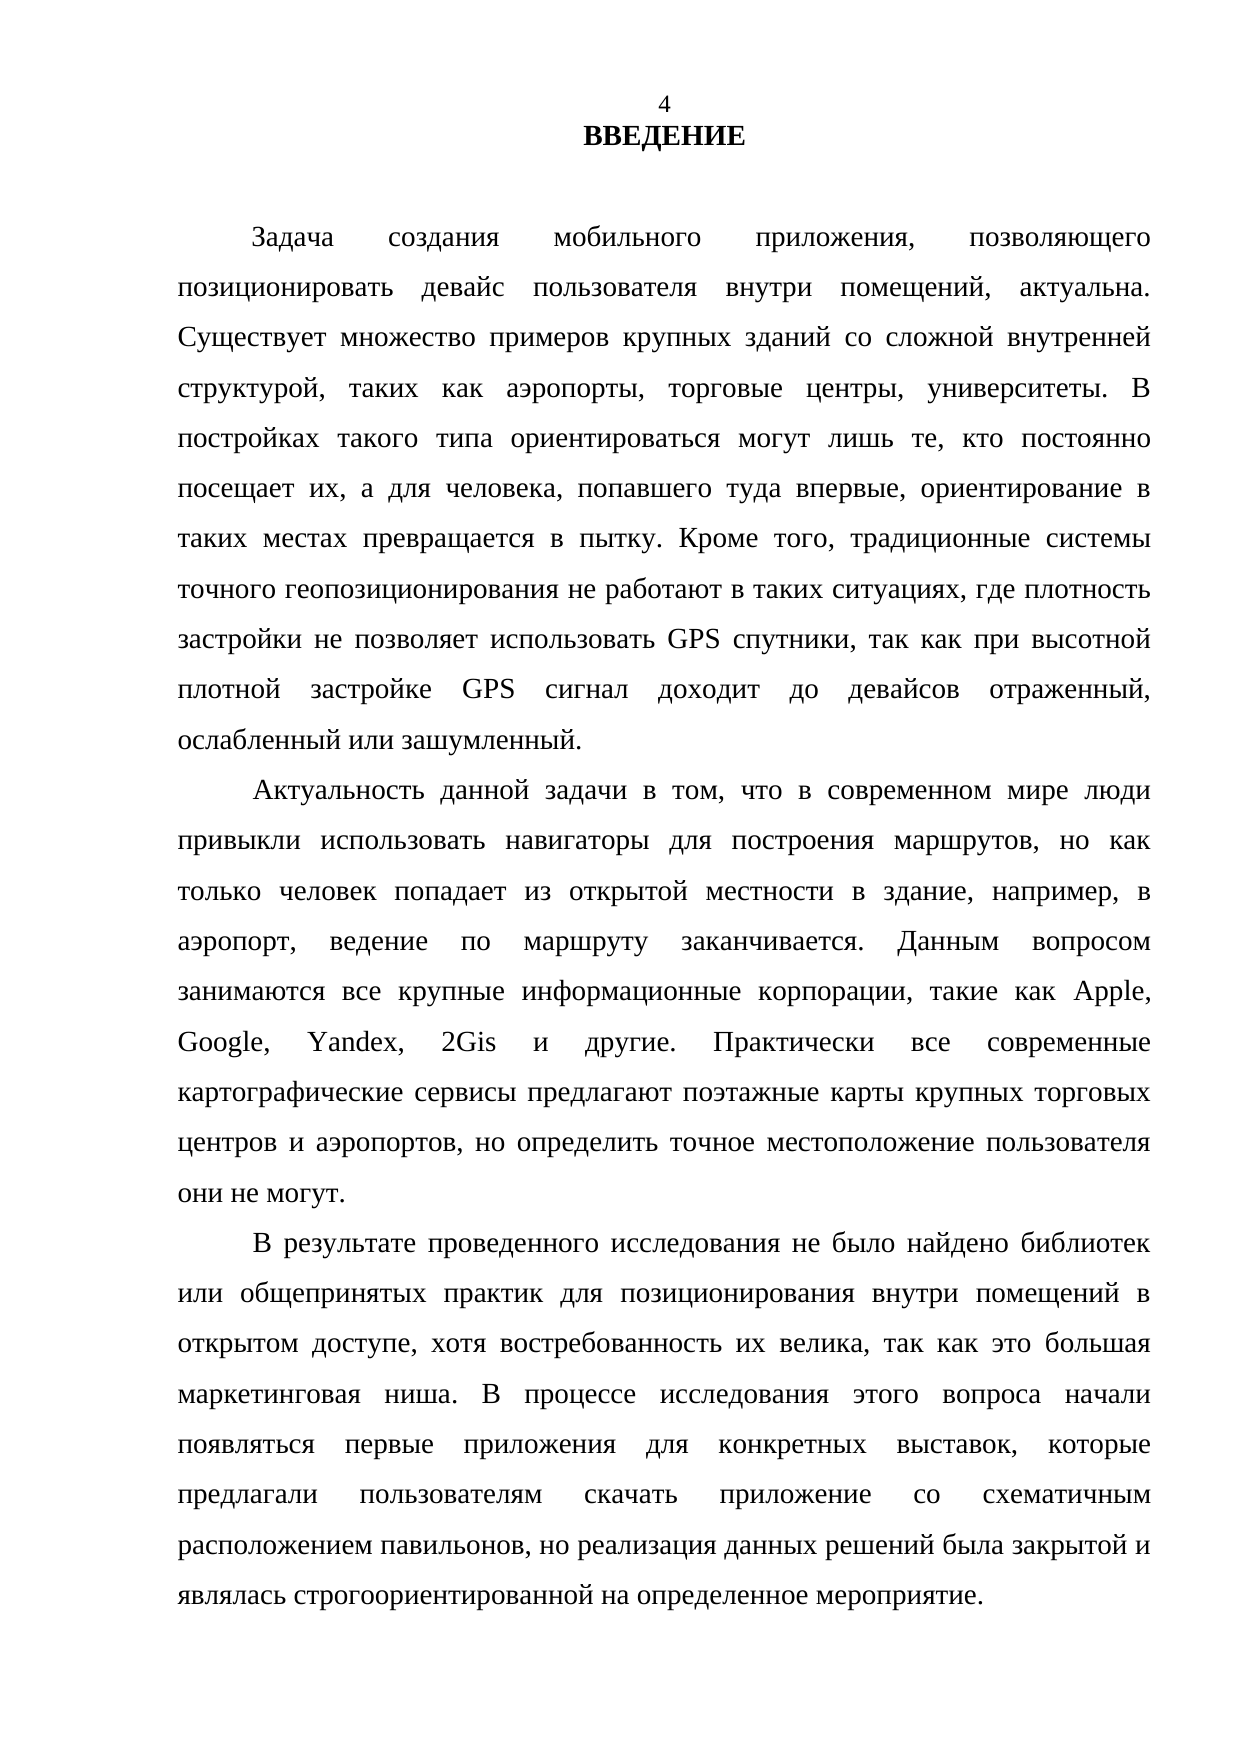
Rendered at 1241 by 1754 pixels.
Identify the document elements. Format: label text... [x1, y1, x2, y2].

subtitle ВВЕДЕНИЕ [177, 118, 1152, 152]
text Актуальность данной задачи в том, что в современном мире люди привыкли использовать навигаторы для построения маршрутов, но как только человек попадает из открытой местности в здание, например, в аэропорт, ведение по маршруту заканчивается. Данным вопросом занимаются все крупные информационные корпорации, такие как Apple, Google, Yandex, 2Gis и другие. Практически все современные картографические сервисы предлагают поэтажные карты крупных торговых центров и аэропортов, но определить точное местоположение пользователя они не могут. [177, 772, 1152, 1208]
text Задача создания мобильного приложения, позволяющего позиционировать девайс пользователя внутри помещений, актуальна. Существует множество примеров крупных зданий со сложной внутренней структурой, таких как аэропорты, торговые центры, университеты. В постройках такого типа ориентироваться могут лишь те, кто постоянно посещает их, а для человека, попавшего туда впервые, ориентирование в таких местах превращается в пытку. Кроме того, традиционные системы точного геопозиционирования не работают в таких ситуациях, где плотность застройки не позволяет использовать GPS спутники, так как при высотной плотной застройке GPS сигнал доходит до девайсов отраженный, ослабленный или зашумленный. [177, 219, 1152, 755]
text В результате проведенного исследования не было найдено библиотек или общепринятых практик для позиционирования внутри помещений в открытом доступе, хотя востребованность их велика, так как это большая маркетинговая ниша. В процессе исследования этого вопроса начали появляться первые приложения для конкретных выставок, которые предлагали пользователям скачать приложение со схематичным расположением павильонов, но реализация данных решений была закрытой и являлась строгоориентированной на определенное мероприятие. [177, 1225, 1152, 1611]
